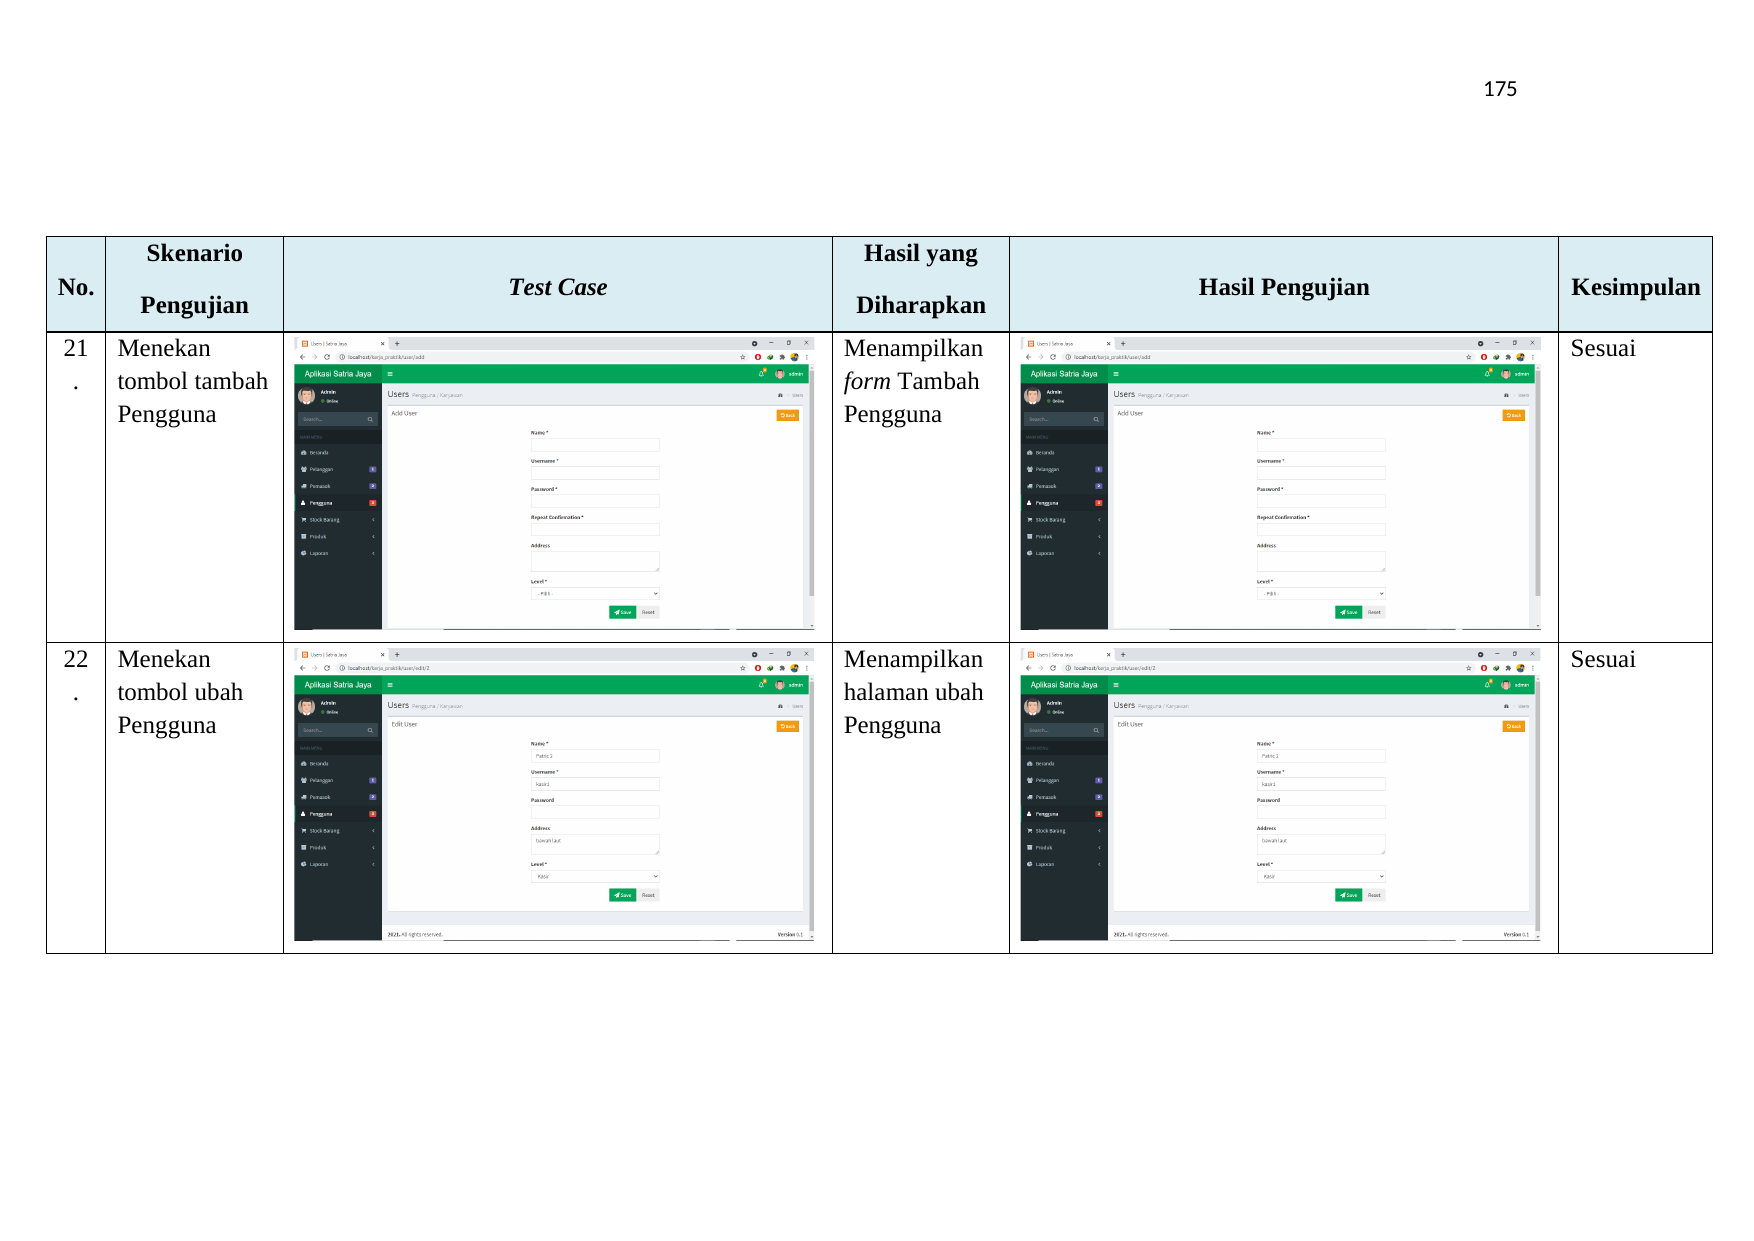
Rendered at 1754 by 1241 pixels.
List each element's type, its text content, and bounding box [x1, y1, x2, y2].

picture [1020, 648, 1541, 941]
table_header Hasil Pengujian [1010, 237, 1558, 331]
table_cell [1010, 643, 1558, 952]
picture [294, 337, 815, 630]
table_cell [284, 643, 832, 952]
table_cell Menekan tombol ubah Pengguna [106, 643, 283, 952]
table_header Skenario Pengujian [106, 237, 283, 331]
table_header Test Case [284, 237, 832, 331]
table_cell Menampilkan form Tambah Pengguna [833, 333, 1009, 642]
table_cell 21. [47, 333, 105, 642]
table_cell Sesuai [1559, 643, 1712, 952]
table_cell [1010, 333, 1558, 642]
table_cell [284, 333, 832, 642]
table_header No. [47, 237, 105, 331]
picture [294, 648, 814, 941]
table_cell Menekan tombol tambah Pengguna [106, 333, 283, 642]
table_cell Menampilkan halaman ubah Pengguna [833, 643, 1009, 952]
table_header Hasil yang Diharapkan [833, 237, 1009, 331]
picture [1020, 337, 1541, 630]
table_cell 22. [47, 643, 105, 952]
table_cell Sesuai [1559, 333, 1712, 642]
table_header Kesimpulan [1559, 237, 1712, 331]
